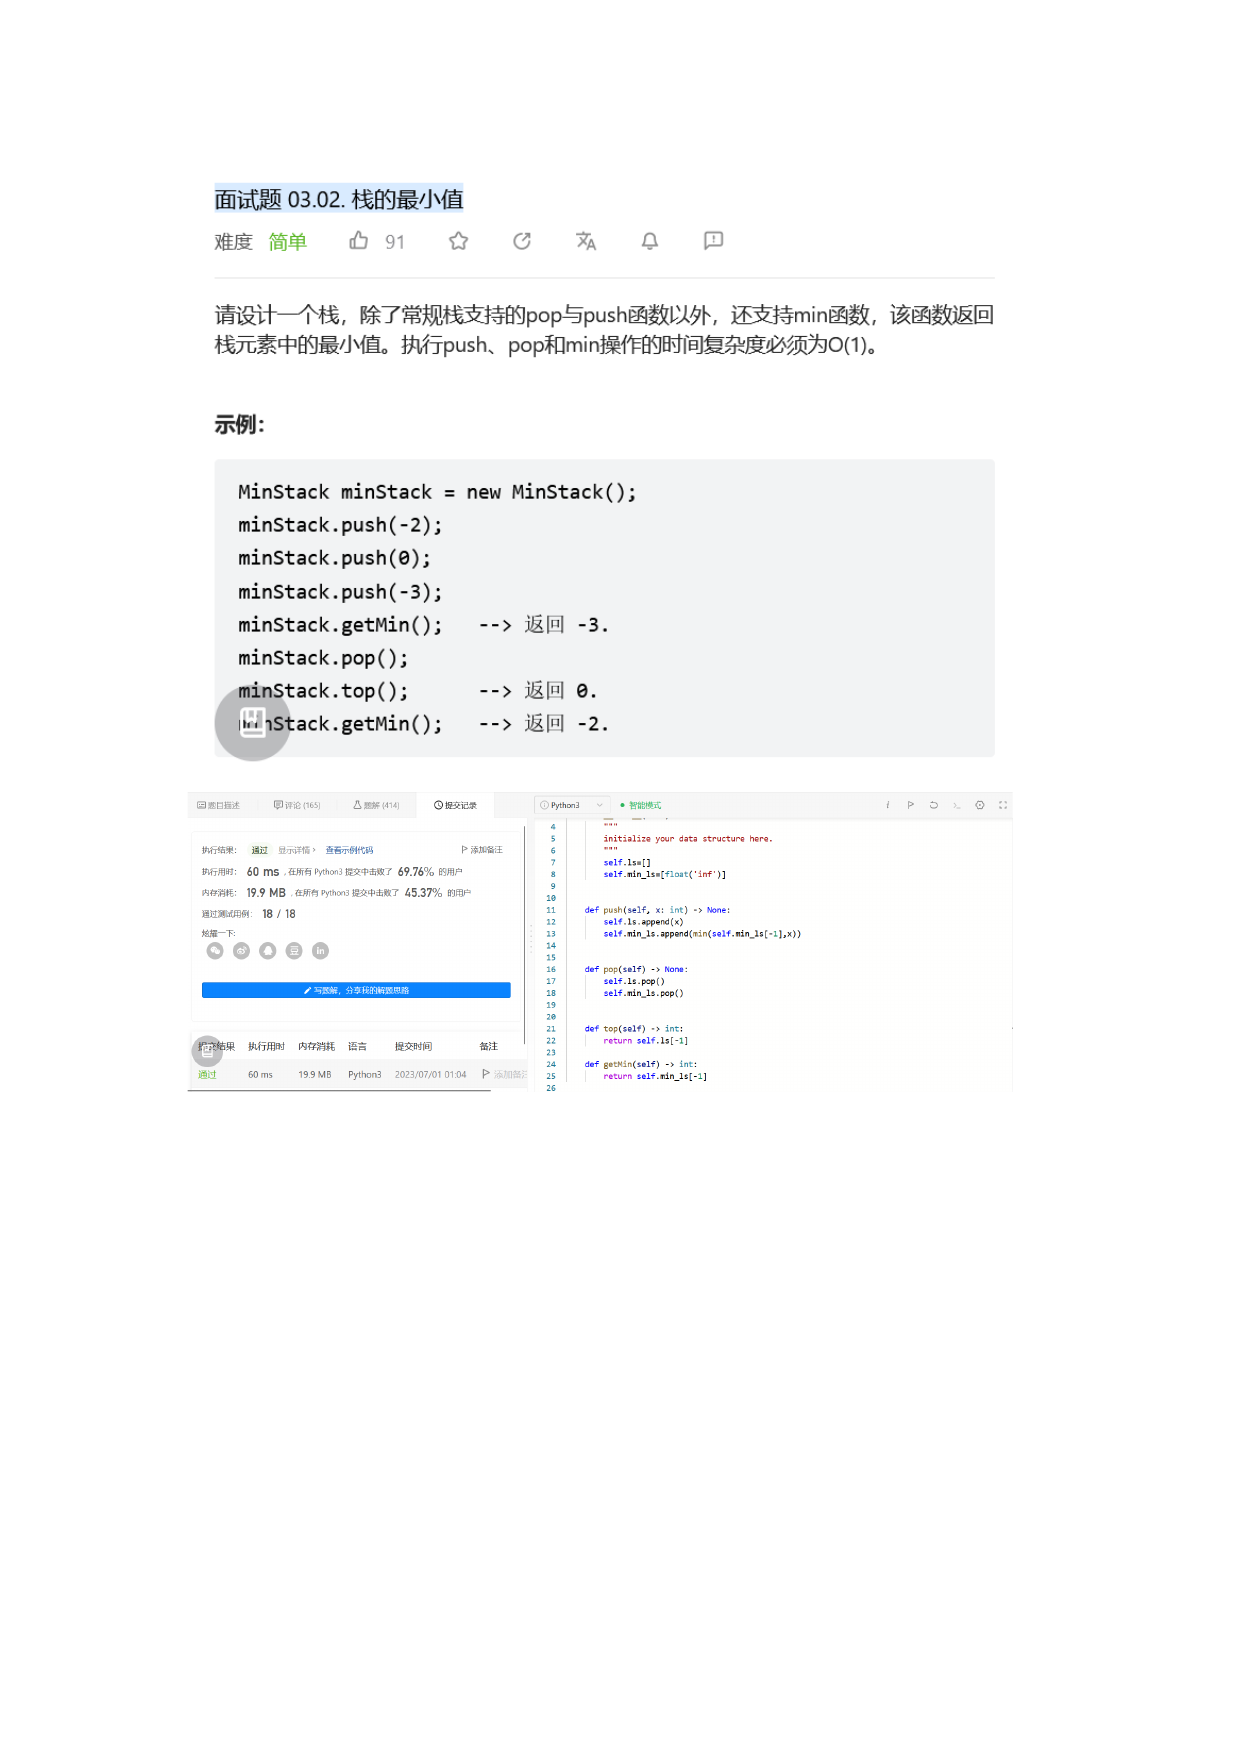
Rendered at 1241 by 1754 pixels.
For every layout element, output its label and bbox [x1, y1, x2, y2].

picture [187, 169, 1013, 772]
picture [187, 792, 1013, 1092]
